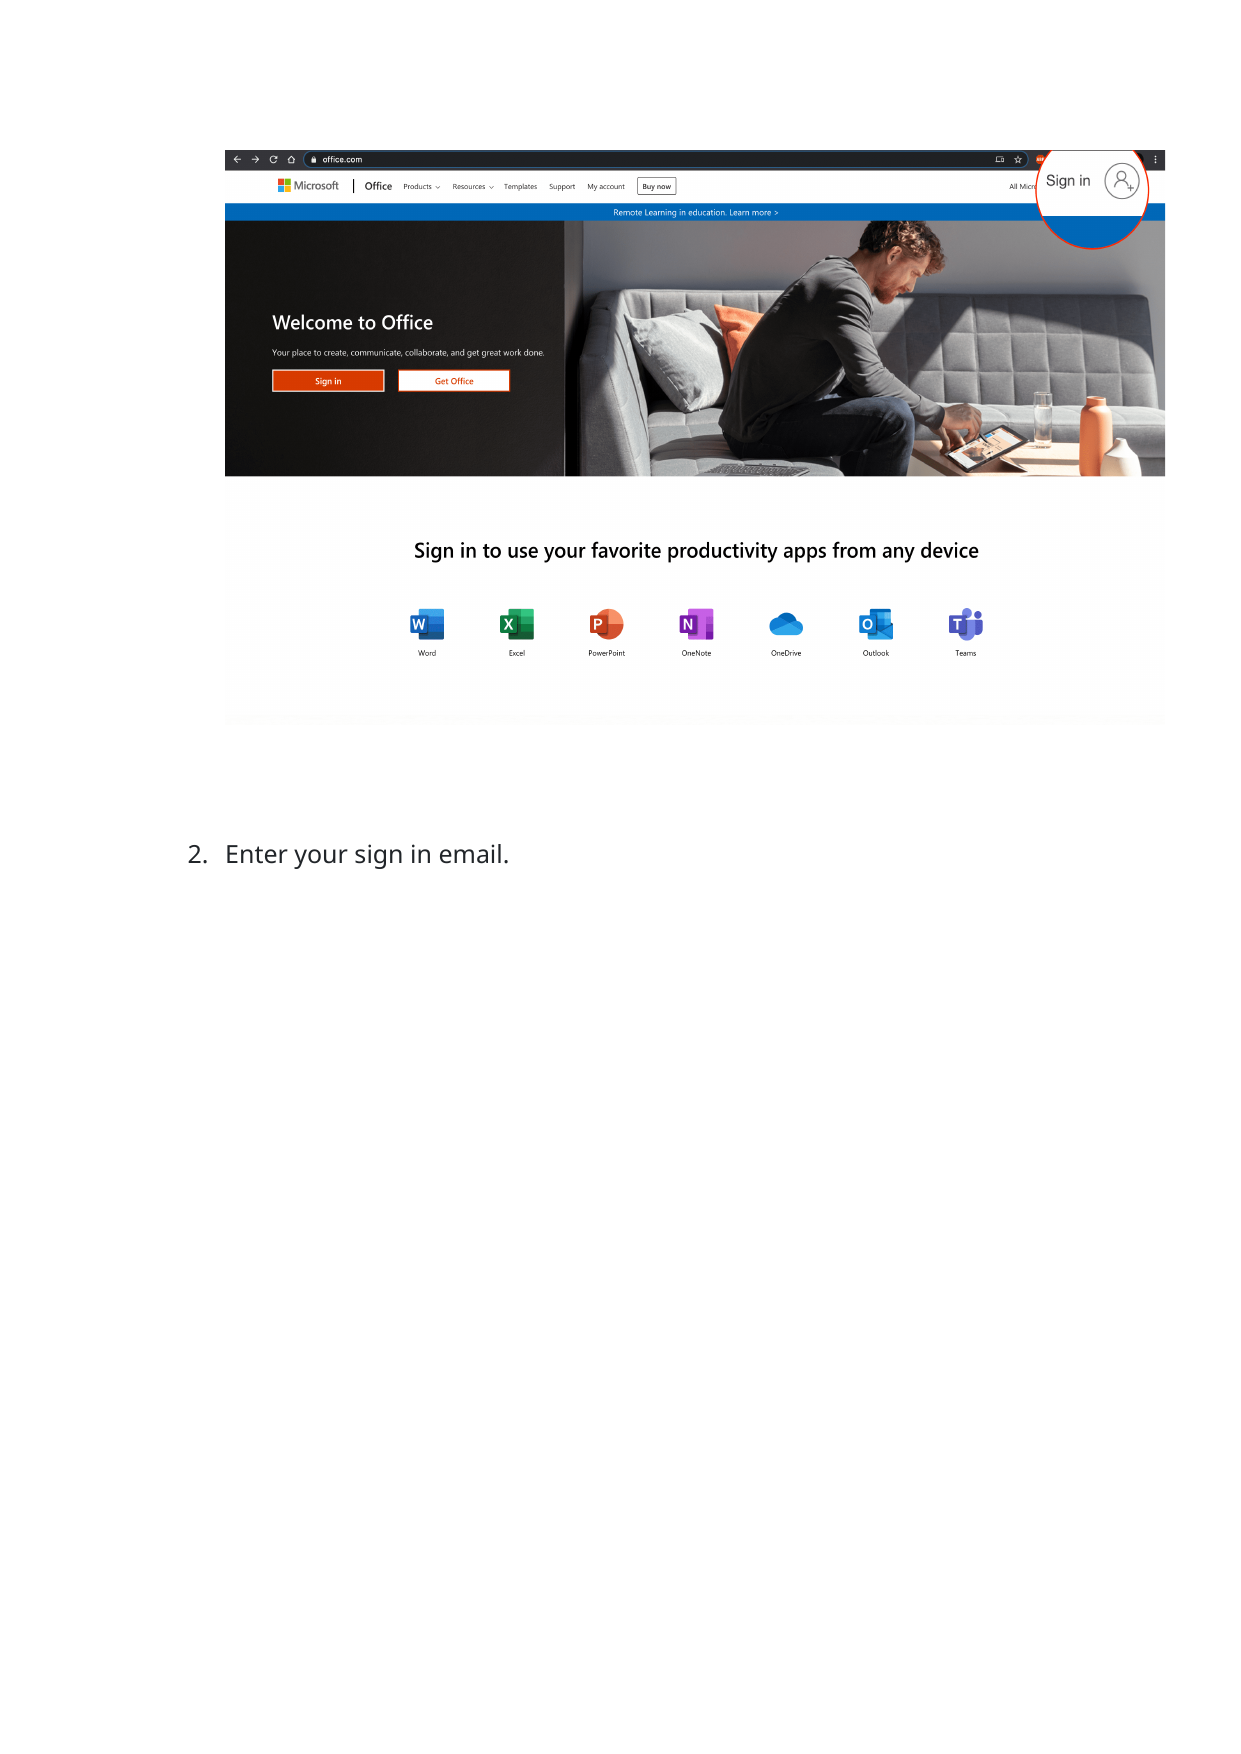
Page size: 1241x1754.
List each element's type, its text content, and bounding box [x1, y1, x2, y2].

list Enter your sign in email. [187, 836, 1090, 870]
picture [225, 150, 1166, 725]
